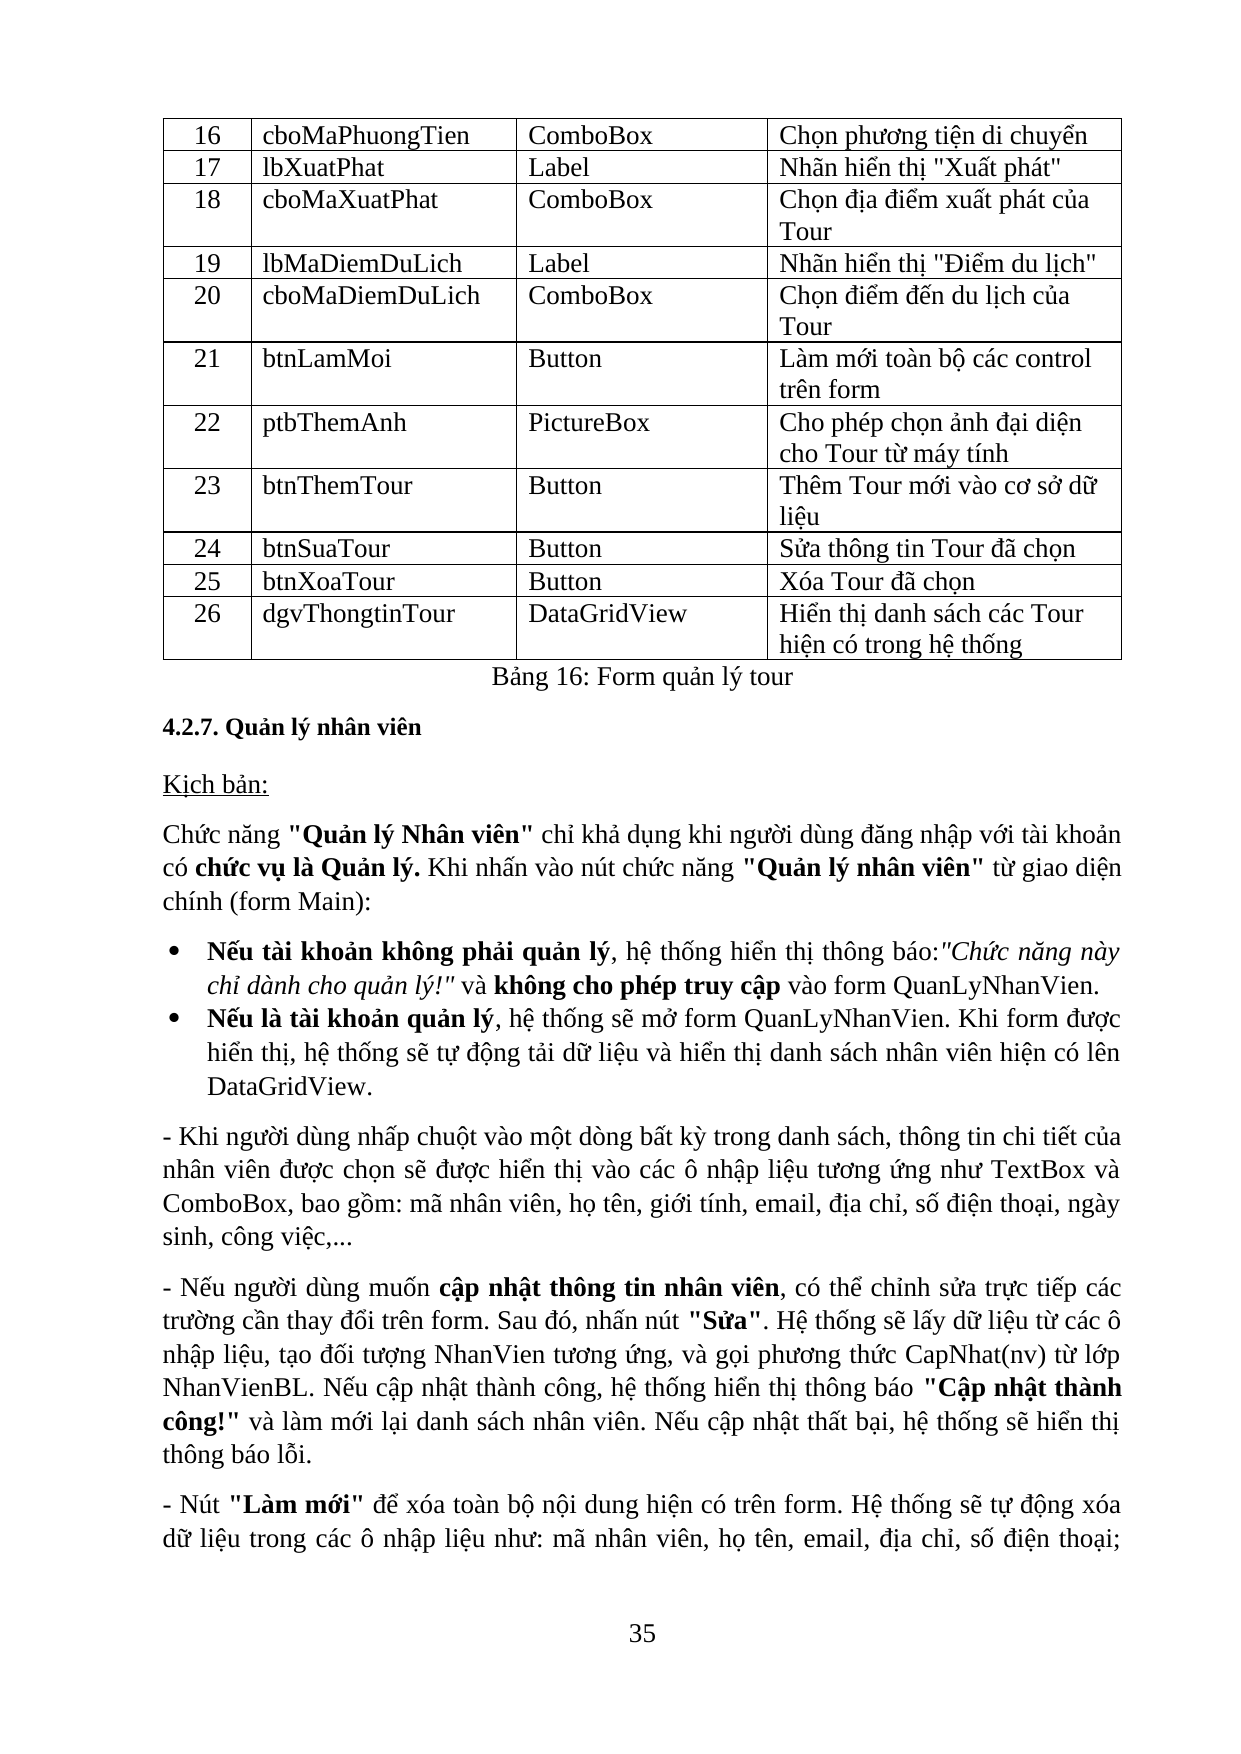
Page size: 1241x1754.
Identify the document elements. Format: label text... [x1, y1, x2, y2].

table_cell 19 [164, 247, 251, 278]
table_cell ptbThemAnh [252, 406, 516, 468]
table_cell DataGridView [517, 597, 767, 659]
table_cell Button [517, 533, 767, 564]
table_cell Cho phép chọn ảnh đại diện cho Tour từ máy tính [768, 406, 1121, 468]
table_cell Làm mới toàn bộ các control trên form [768, 343, 1121, 405]
table_cell btnThemTour [252, 469, 516, 531]
subtitle 4.2.7. Quản lý nhân viên [162, 712, 1122, 741]
list Nếu là tài khoản quản lý, hệ thống sẽ mở form QuanLyNhanVien. Khi form được hiển thị, hệ thống sẽ tự động tải dữ liệu và hiển thị danh sách nhân viên hiện có lên DataGridView. [169, 1002, 1122, 1101]
text - Nếu người dùng muốn cập nhật thông tin nhân viên, có thể chỉnh sửa trực tiếp các trường cần thay đổi trên form. Sau đó, nhấn nút "Sửa". Hệ thống sẽ lấy dữ liệu từ các ô nhập liệu, tạo đối tượng NhanVien tương ứng, và gọi phương thức CapNhat(nv) từ lớp NhanVienBL. Nếu cập nhật thành công, hệ thống hiển thị thông báo "Cập nhật thành công!" và làm mới lại danh sách nhân viên. Nếu cập nhật thất bại, hệ thống sẽ hiển thị thông báo lỗi. [162, 1271, 1122, 1469]
table_cell ComboBox [517, 184, 767, 246]
table_cell Hiển thị danh sách các Tour hiện có trong hệ thống [768, 597, 1121, 659]
table_cell ComboBox [517, 119, 767, 150]
table_cell Thêm Tour mới vào cơ sở dữ liệu [768, 469, 1121, 531]
text Chức năng "Quản lý Nhân viên" chỉ khả dụng khi người dùng đăng nhập với tài khoản có chức vụ là Quản lý. Khi nhấn vào nút chức năng "Quản lý nhân viên" từ giao diện chính (form Main): [162, 818, 1122, 916]
table_cell dgvThongtinTour [252, 597, 516, 659]
text Kịch bản: [162, 768, 1122, 799]
table_cell 18 [164, 184, 251, 246]
table_cell btnSuaTour [252, 533, 516, 564]
table_cell cboMaDiemDuLich [252, 279, 516, 341]
table_cell lbXuatPhat [252, 151, 516, 183]
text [162, 1489, 1122, 1553]
table_cell Chọn điểm đến du lịch của Tour [768, 279, 1121, 341]
table_cell 24 [164, 533, 251, 564]
table_cell 23 [164, 469, 251, 531]
table_cell Nhãn hiển thị "Điểm du lịch" [768, 247, 1121, 278]
table_cell Nhãn hiển thị "Xuất phát" [768, 151, 1121, 183]
table_cell Chọn địa điểm xuất phát của Tour [768, 184, 1121, 246]
table_cell Label [517, 151, 767, 183]
table_cell 25 [164, 565, 251, 596]
table_cell ComboBox [517, 279, 767, 341]
table_cell 22 [164, 406, 251, 468]
table_cell Button [517, 343, 767, 405]
text Bảng 16: Form quản lý tour [162, 660, 1122, 691]
table_cell Button [517, 469, 767, 531]
table_cell Sửa thông tin Tour đã chọn [768, 533, 1121, 564]
table_cell Chọn phương tiện di chuyển [768, 119, 1121, 150]
table_cell 17 [164, 151, 251, 183]
list Nếu tài khoản không phải quản lý, hệ thống hiển thị thông báo:"Chức năng này chỉ dành cho quản lý!" và không cho phép truy cập vào form QuanLyNhanVien. [169, 935, 1122, 1000]
table_cell 26 [164, 597, 251, 659]
table_cell Label [517, 247, 767, 278]
table_cell lbMaDiemDuLich [252, 247, 516, 278]
table_cell btnLamMoi [252, 343, 516, 405]
table_cell cboMaXuatPhat [252, 184, 516, 246]
table_cell Xóa Tour đã chọn [768, 565, 1121, 596]
table_cell 20 [164, 279, 251, 341]
table_cell PictureBox [517, 406, 767, 468]
table_cell 21 [164, 343, 251, 405]
table_cell 16 [164, 119, 251, 150]
table_cell cboMaPhuongTien [252, 119, 516, 150]
table_cell Button [517, 565, 767, 596]
text - Khi người dùng nhấp chuột vào một dòng bất kỳ trong danh sách, thông tin chi tiết của nhân viên được chọn sẽ được hiển thị vào các ô nhập liệu tương ứng như TextBox và ComboBox, bao gồm: mã nhân viên, họ tên, giới tính, email, địa chỉ, số điện thoại, ngày sinh, công việc,... [162, 1120, 1122, 1252]
table_cell btnXoaTour [252, 565, 516, 596]
